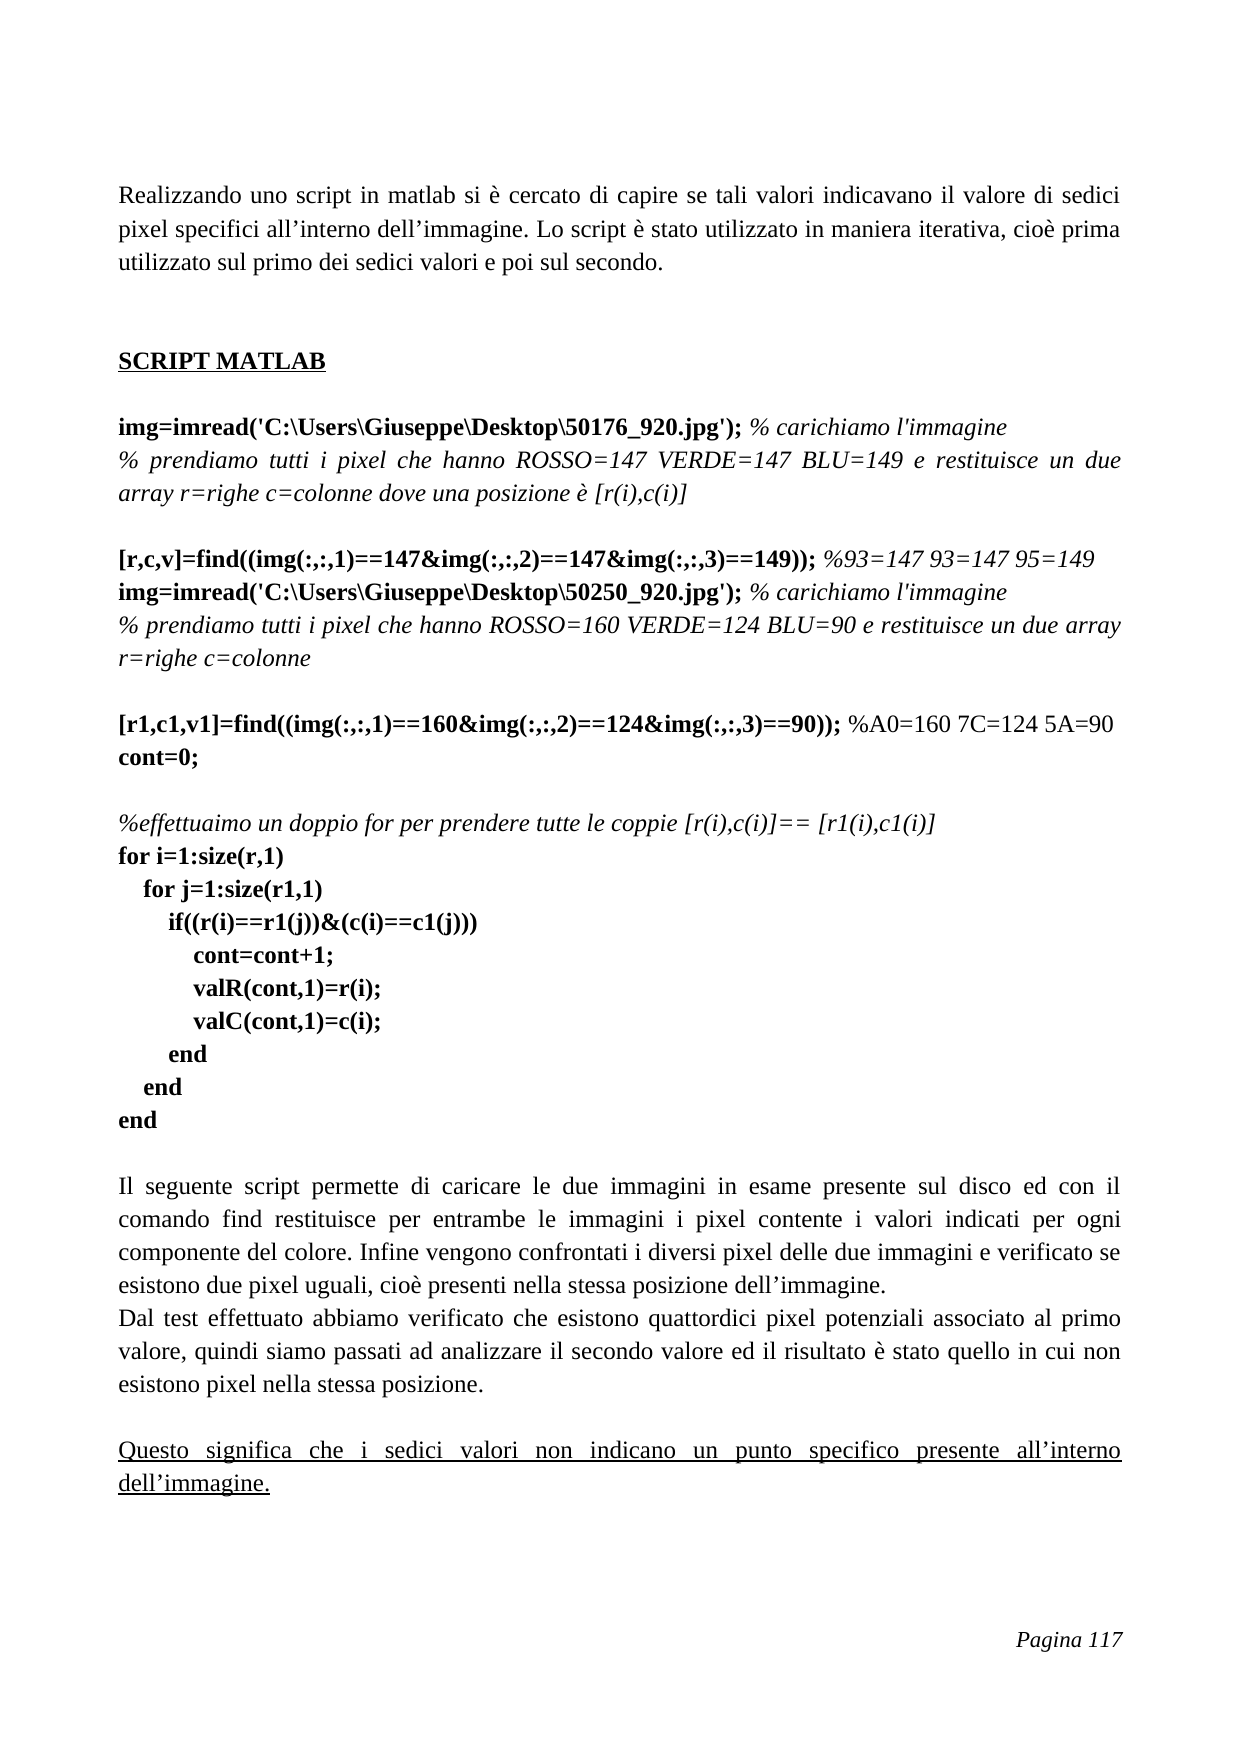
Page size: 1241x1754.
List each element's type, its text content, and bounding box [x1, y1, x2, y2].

text valC(cont,1)=c(i); [118, 1006, 1122, 1035]
text valR(cont,1)=r(i); [118, 973, 1122, 1002]
text Il seguente script permette di caricare le due immagini in esame presente sul disco ed con il comando find restituisce per entrambe le immagini i pixel contente i valori indicati per ogni componente del colore. Infine vengono confrontati i diversi pixel delle due immagini e verificato se esistono due pixel uguali, cioè presenti nella stessa posizione dell’immagine. [118, 1171, 1122, 1299]
text cont=cont+1; [118, 940, 1122, 969]
text end [118, 1072, 1122, 1101]
text % prendiamo tutti i pixel che hanno ROSSO=147 VERDE=147 BLU=149 e restituisce un due array r=righe c=colonne dove una posizione è [r(i),c(i)] [118, 445, 1122, 507]
text end [118, 1039, 1122, 1068]
text img=imread('C:\Users\Giuseppe\Desktop\50176_920.jpg'); % carichiamo l'immagine [118, 412, 1122, 441]
text Realizzando uno script in matlab si è cercato di capire se tali valori indicavano il valore di sedici pixel specifici all’interno dell’immagine. Lo script è stato utilizzato in maniera iterativa, cioè prima utilizzato sul primo dei sedici valori e poi sul secondo. [118, 181, 1122, 275]
text end [118, 1105, 1122, 1134]
text %effettuaimo un doppio for per prendere tutte le coppie [r(i),c(i)]== [r1(i),c1(i)] [118, 808, 1122, 837]
text [r1,c1,v1]=find((img(:,:,1)==160&img(:,:,2)==124&img(:,:,3)==90)); %A0=160 7C=124 5A=90 [118, 709, 1122, 738]
text img=imread('C:\Users\Giuseppe\Desktop\50250_920.jpg'); % carichiamo l'immagine [118, 577, 1122, 606]
text Dal test effettuato abbiamo verificato che esistono quattordici pixel potenziali associato al primo valore, quindi siamo passati ad analizzare il secondo valore ed il risultato è stato quello in cui non esistono pixel nella stessa posizione. [118, 1303, 1122, 1398]
text Questo significa che i sedici valori non indicano un punto specifico presente all’interno dell’immagine. [118, 1435, 1122, 1460]
text Questo significa che i sedici valori non indicano un punto specifico presente all’interno dell’immagine. [118, 1462, 1122, 1497]
text SCRIPT MATLAB [118, 346, 1122, 374]
text [r,c,v]=find((img(:,:,1)==147&img(:,:,2)==147&img(:,:,3)==149)); %93=147 93=147 95=149 [118, 544, 1122, 573]
text for j=1:size(r1,1) [118, 874, 1122, 903]
text % prendiamo tutti i pixel che hanno ROSSO=160 VERDE=124 BLU=90 e restituisce un due array r=righe c=colonne [118, 610, 1122, 672]
text for i=1:size(r,1) [118, 841, 1122, 870]
text if((r(i)==r1(j))&(c(i)==c1(j))) [118, 907, 1122, 936]
text cont=0; [118, 742, 1122, 771]
